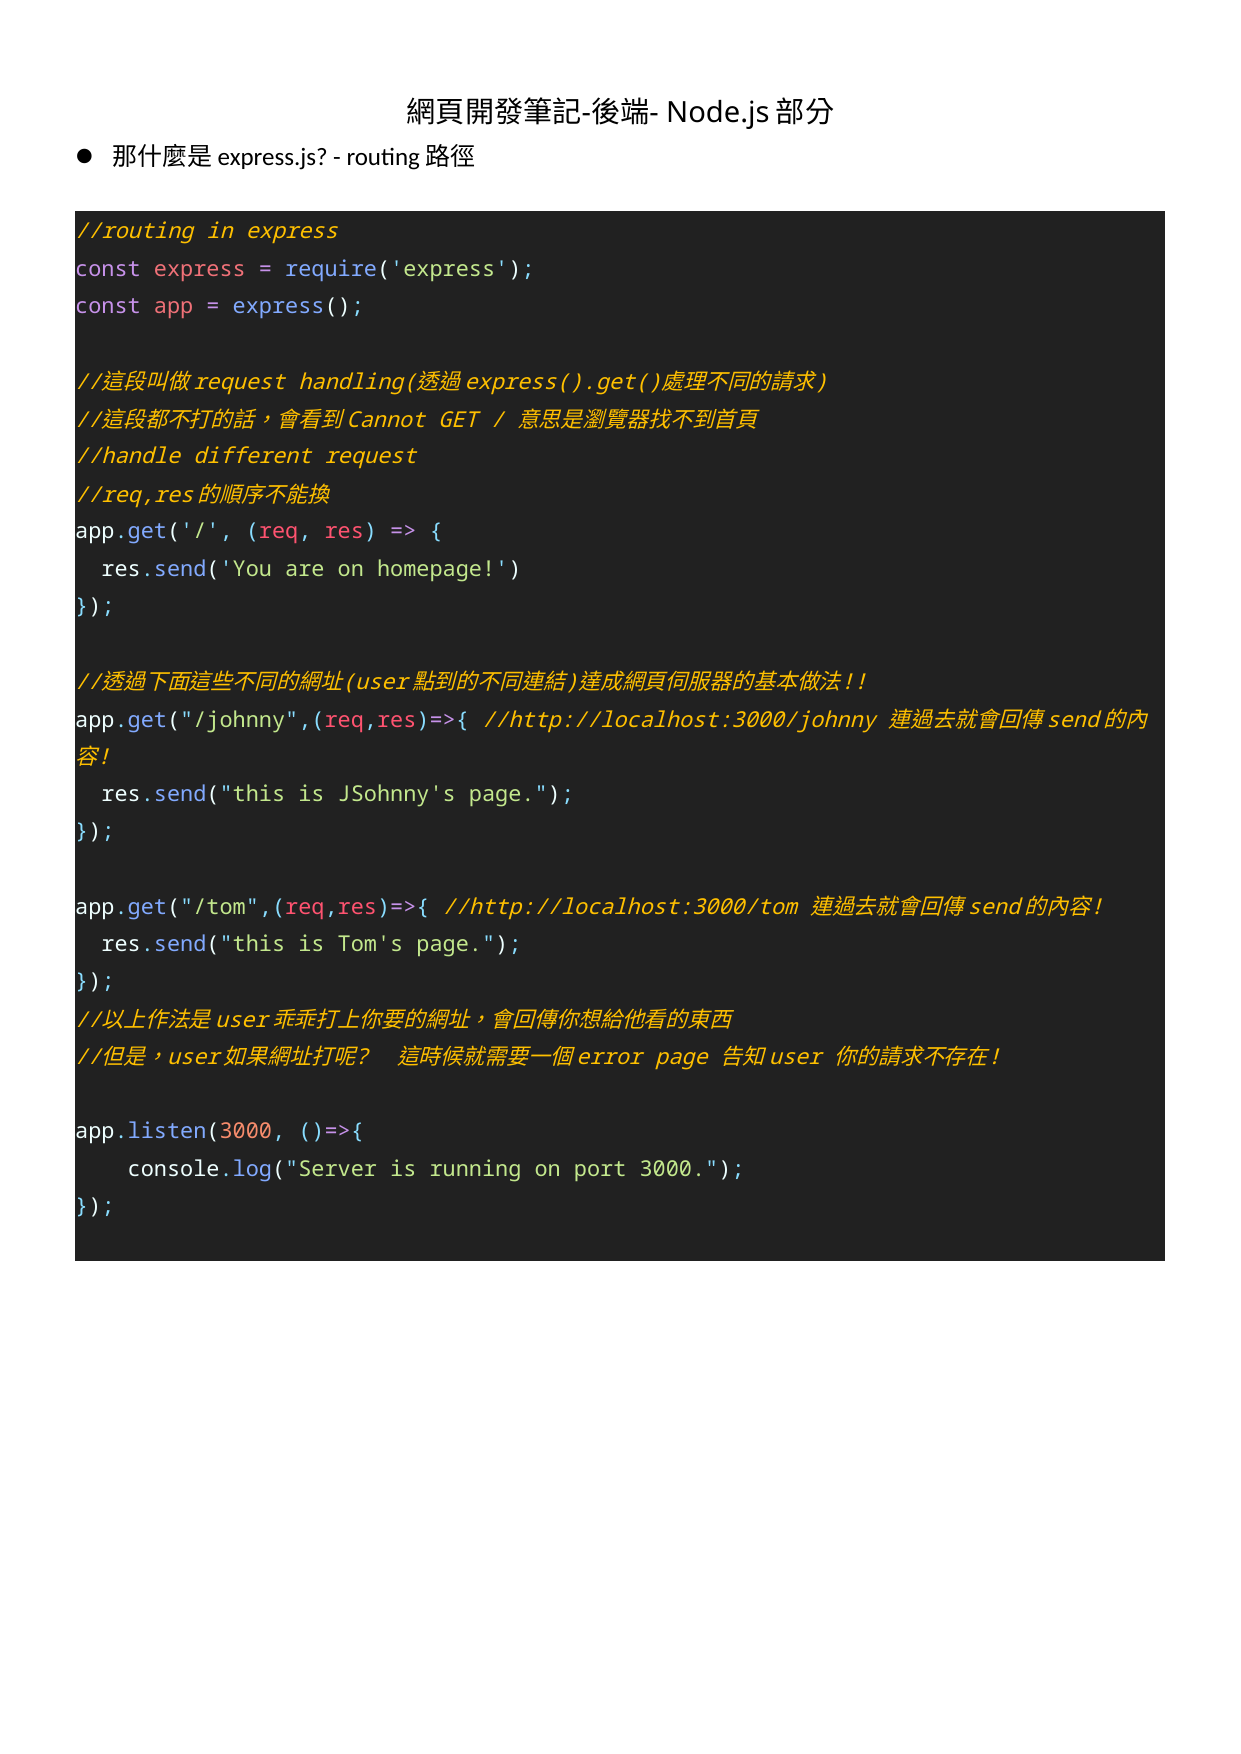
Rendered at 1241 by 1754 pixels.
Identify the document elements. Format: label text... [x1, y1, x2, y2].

text app.get("/johnny",(req,res)=>{ //http://localhost:3000/johnny 連過去就會回傳send的內容! [75, 699, 1165, 774]
text }); [75, 961, 1165, 999]
text //req,res的順序不能換 [75, 474, 1165, 511]
text //透過下面這些不同的網址(user點到的不同連結)達成網頁伺服器的基本做法!! [75, 661, 1165, 699]
text app.get('/', (req, res) => { [75, 511, 1165, 549]
text app.get("/tom",(req,res)=>{ //http://localhost:3000/tom 連過去就會回傳send的內容! [75, 886, 1165, 924]
text //這段叫做request handling(透過express().get()處理不同的請求) [75, 361, 1165, 399]
list 那什麼是express.js? - routing路徑 [75, 136, 1165, 174]
text const app = express(); [75, 286, 1165, 324]
text //routing in express [75, 211, 1165, 249]
text //這段都不打的話，會看到Cannot GET / 意思是瀏覽器找不到首頁 [75, 399, 1165, 436]
text //以上作法是user乖乖打上你要的網址，會回傳你想給他看的東西 [75, 999, 1165, 1036]
text console.log("Server is running on port 3000."); [75, 1149, 1165, 1186]
text const express = require('express'); [75, 249, 1165, 286]
text app.listen(3000, ()=>{ [75, 1111, 1165, 1149]
text }); [75, 811, 1165, 849]
text //handle different request [75, 436, 1165, 474]
text res.send("this is Tom's page."); [75, 924, 1165, 961]
text }); [75, 1186, 1165, 1224]
text res.send("this is JSohnny's page."); [75, 774, 1165, 811]
text res.send('You are on homepage!') [75, 549, 1165, 586]
text }); [75, 586, 1165, 624]
text //但是，user如果網址打呢? 這時候就需要一個error page 告知user 你的請求不存在! [75, 1036, 1165, 1074]
